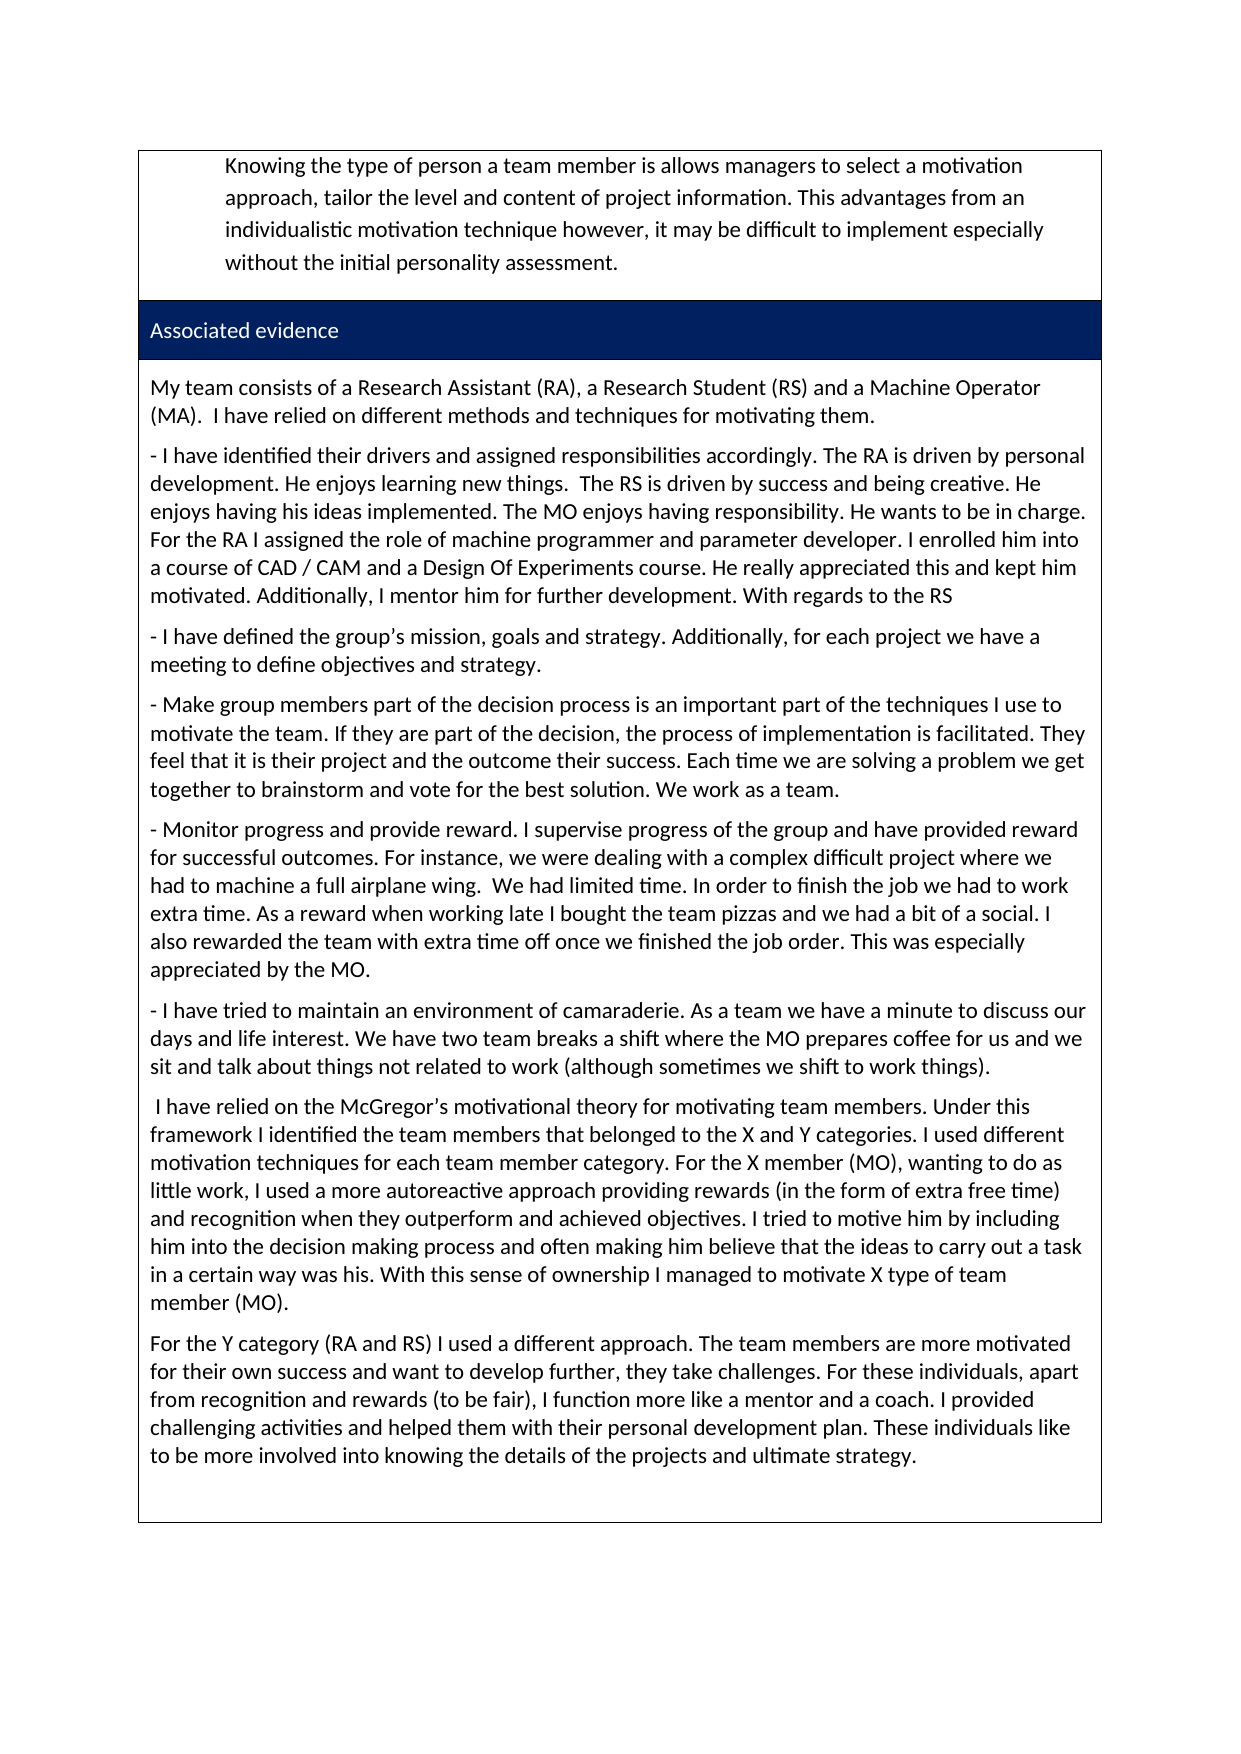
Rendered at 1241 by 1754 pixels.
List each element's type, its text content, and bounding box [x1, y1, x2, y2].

table_cell Associated evidence [139, 301, 1101, 359]
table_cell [139, 151, 1101, 300]
table_cell My team consists of a Research Assistant (RA), a Research Student (RS) and a Machine Operator (MA). I have relied on different methods and techniques for motivating them. - I have identified their drivers and assigned responsibilities accordingly. The RA is driven by personal development. He enjoys learning new things. The RS is driven by success and being creative. He enjoys having his ideas implemented. The MO enjoys having responsibility. He wants to be in charge. For the RA I assigned the role of machine programmer and parameter developer. I enrolled him into a course of CAD / CAM and a Design Of Experiments course. He really appreciated this and kept him motivated. Additionally, I mentor him for further development. With regards to the RS - I have defined the group’s mission, goals and strategy. Additionally, for each project we have a meeting to define objectives and strategy. - Make group members part of the decision process is an important part of the techniques I use to motivate the team. If they are part of the decision, the process of implementation is facilitated. They feel that it is their project and the outcome their success. Each time we are solving a problem we get together to brainstorm and vote for the best solution. We work as a team. - Monitor progress and provide reward. I supervise progress of the group and have provided reward for successful outcomes. For instance, we were dealing with a complex difficult project where we had to machine a full airplane wing. We had limited time. In order to finish the job we had to work extra time. As a reward when working late I bought the team pizzas and we had a bit of a social. I also rewarded the team with extra time off once we finished the job order. This was especially appreciated by the MO. - I have tried to maintain an environment of camaraderie. As a team we have a minute to discuss our days and life interest. We have two team breaks a shift where the MO prepares coffee for us and we sit and talk about things not related to work (although sometimes we shift to work things). I have relied on the McGregor’s motivational theory for motivating team members. Under this framework I identified the team members that belonged to the X and Y categories. I used different motivation techniques for each team member category. For the X member (MO), wanting to do as little work, I used a more autoreactive approach providing rewards (in the form of extra free time) and recognition when they outperform and achieved objectives. I tried to motive him by including him into the decision making process and often making him believe that the ideas to carry out a task in a certain way was his. With this sense of ownership I managed to motivate X type of team member (MO). For the Y category (RA and RS) I used a different approach. The team members are more motivated for their own success and want to develop further, they take challenges. For these individuals, apart from recognition and rewards (to be fair), I function more like a mentor and a coach. I provided challenging activities and helped them with their personal development plan. These individuals like to be more involved into knowing the details of the projects and ultimate strategy. [139, 360, 1101, 1522]
